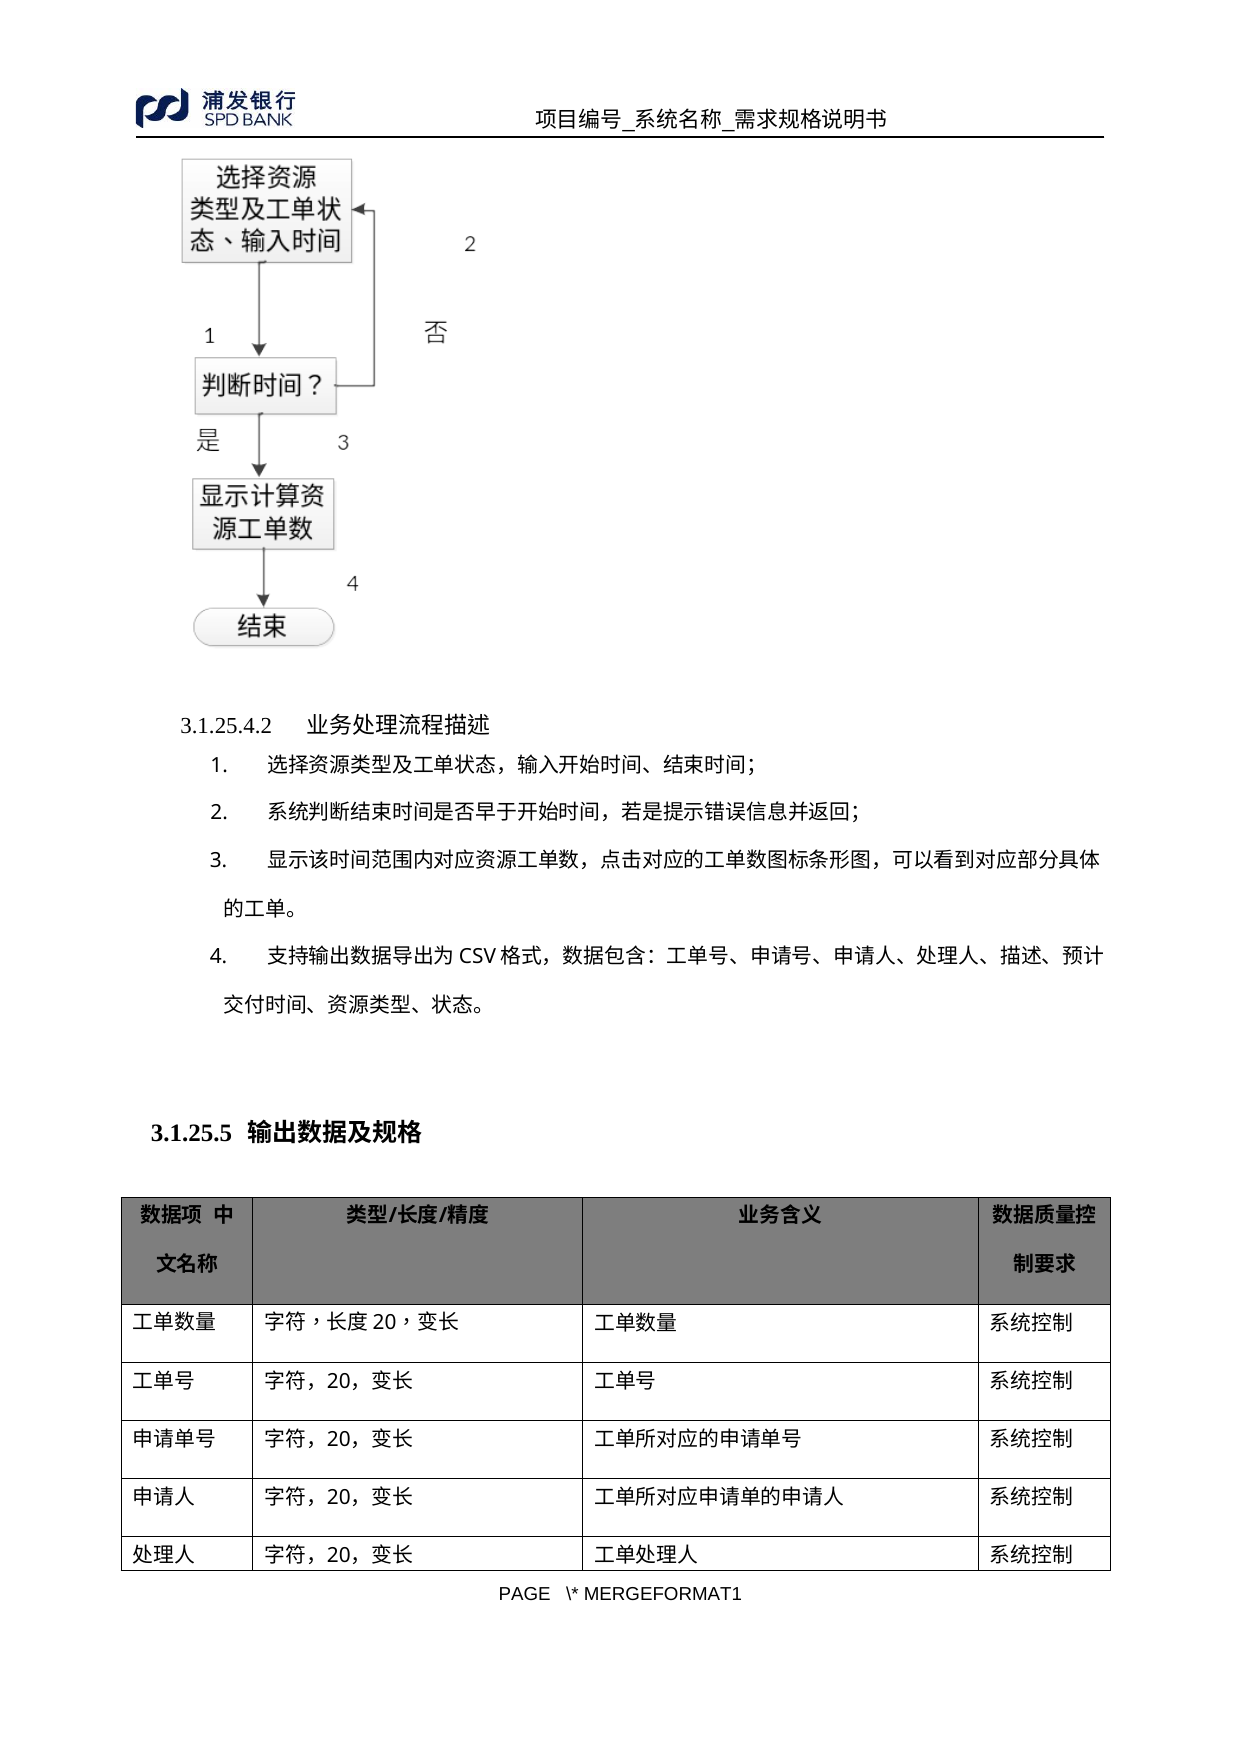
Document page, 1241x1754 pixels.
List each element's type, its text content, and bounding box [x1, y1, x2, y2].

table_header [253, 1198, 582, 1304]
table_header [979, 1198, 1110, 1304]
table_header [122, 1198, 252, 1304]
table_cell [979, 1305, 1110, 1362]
subtitle 输出数据及规格 [151, 1098, 1104, 1163]
list 支持输出数据导出为CSV格式，数据包含：工单号、申请号、申请人、处理人、描述、预计交付时间、资源类型、状态。 [209, 938, 1104, 1020]
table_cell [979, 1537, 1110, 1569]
list 系统判断结束时间是否早于开始时间，若是提示错误信息并返回； [179, 794, 1104, 827]
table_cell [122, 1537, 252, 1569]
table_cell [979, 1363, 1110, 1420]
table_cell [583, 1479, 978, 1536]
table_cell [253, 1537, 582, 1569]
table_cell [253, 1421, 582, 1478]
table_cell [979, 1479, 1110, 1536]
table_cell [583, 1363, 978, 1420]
list 显示该时间范围内对应资源工单数，点击对应的工单数图标条形图，可以看到对应部分具体的工单。 [209, 842, 1104, 923]
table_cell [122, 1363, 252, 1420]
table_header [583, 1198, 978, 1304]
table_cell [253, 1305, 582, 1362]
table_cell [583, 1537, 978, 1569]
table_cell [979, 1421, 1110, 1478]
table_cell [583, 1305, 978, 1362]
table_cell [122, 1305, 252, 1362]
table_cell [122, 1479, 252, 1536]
subtitle 业务处理流程描述 [180, 708, 1104, 741]
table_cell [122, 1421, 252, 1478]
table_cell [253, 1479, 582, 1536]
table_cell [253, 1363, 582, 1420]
picture [135, 88, 296, 128]
list 选择资源类型及工单状态，输入开始时间、结束时间； [179, 747, 1104, 779]
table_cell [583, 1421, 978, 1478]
